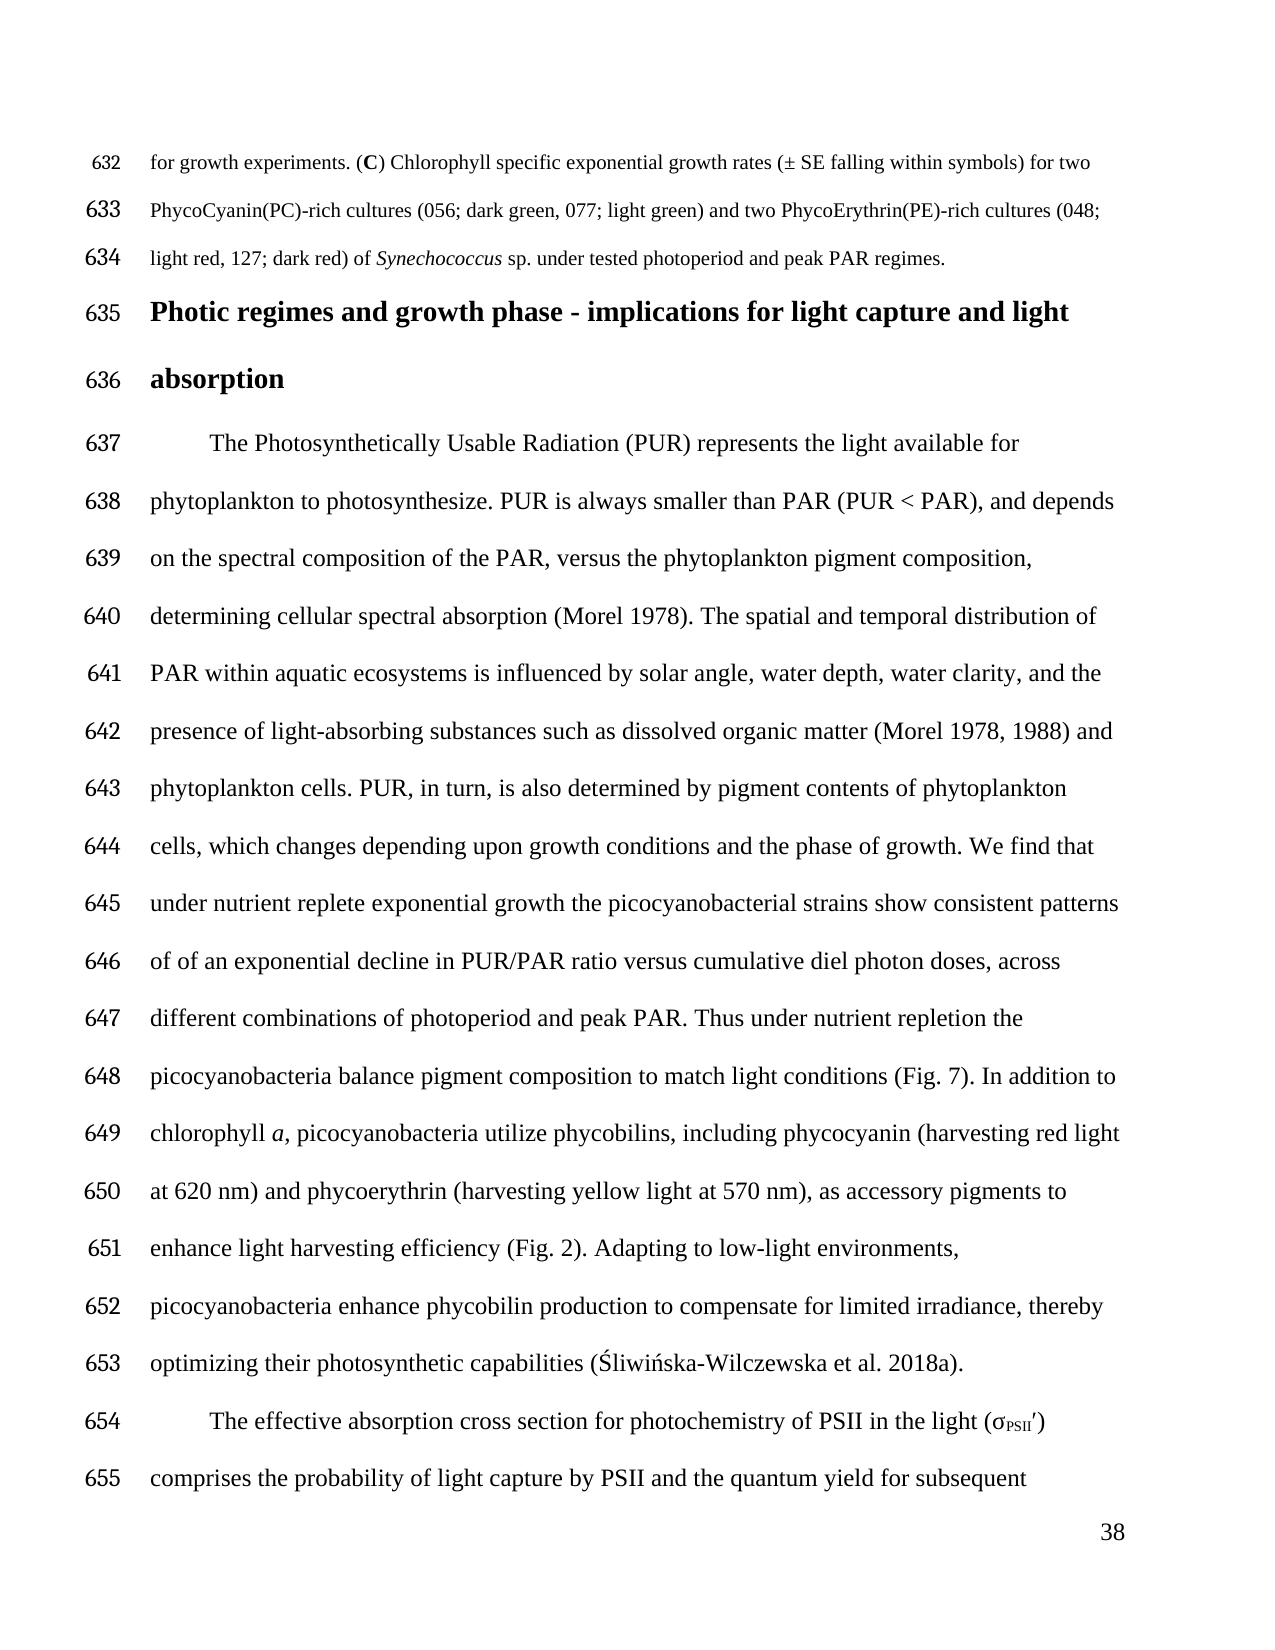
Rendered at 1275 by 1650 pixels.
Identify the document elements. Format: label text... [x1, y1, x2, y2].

subtitle Photic regimes and growth phase - implications for light capture and light absorption [150, 294, 1125, 395]
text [150, 150, 1125, 270]
text The Photosynthetically Usable Radiation (PUR) represents the light available for phytoplankton to photosynthesize. PUR is always smaller than PAR (PUR < PAR), and depends on the spectral composition of the PAR, versus the phytoplankton pigment composition, determining cellular spectral absorption (Morel 1978). The spatial and temporal distribution of PAR within aquatic ecosystems is influenced by solar angle, water depth, water clarity, and the presence of light-absorbing substances such as dissolved organic matter (Morel 1978, 1988) and phytoplankton cells. PUR, in turn, is also determined by pigment contents of phytoplankton cells, which changes depending upon growth conditions and the phase of growth. We find that under nutrient replete exponential growth the picocyanobacterial strains show consistent patterns of of an exponential decline in PUR/PAR ratio versus cumulative diel photon doses, across different combinations of photoperiod and peak PAR. Thus under nutrient repletion the picocyanobacteria balance pigment composition to match light conditions (Fig. 7). In addition to chlorophyll a, picocyanobacteria utilize phycobilins, including phycocyanin (harvesting red light at 620 nm) and phycoerythrin (harvesting yellow light at 570 nm), as accessory pigments to enhance light harvesting efficiency (Fig. 2). Adapting to low-light environments, picocyanobacteria enhance phycobilin production to compensate for limited irradiance, thereby optimizing their photosynthetic capabilities (Śliwińska-Wilczewska et al. 2018a). [150, 428, 1125, 1377]
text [150, 1406, 1125, 1492]
